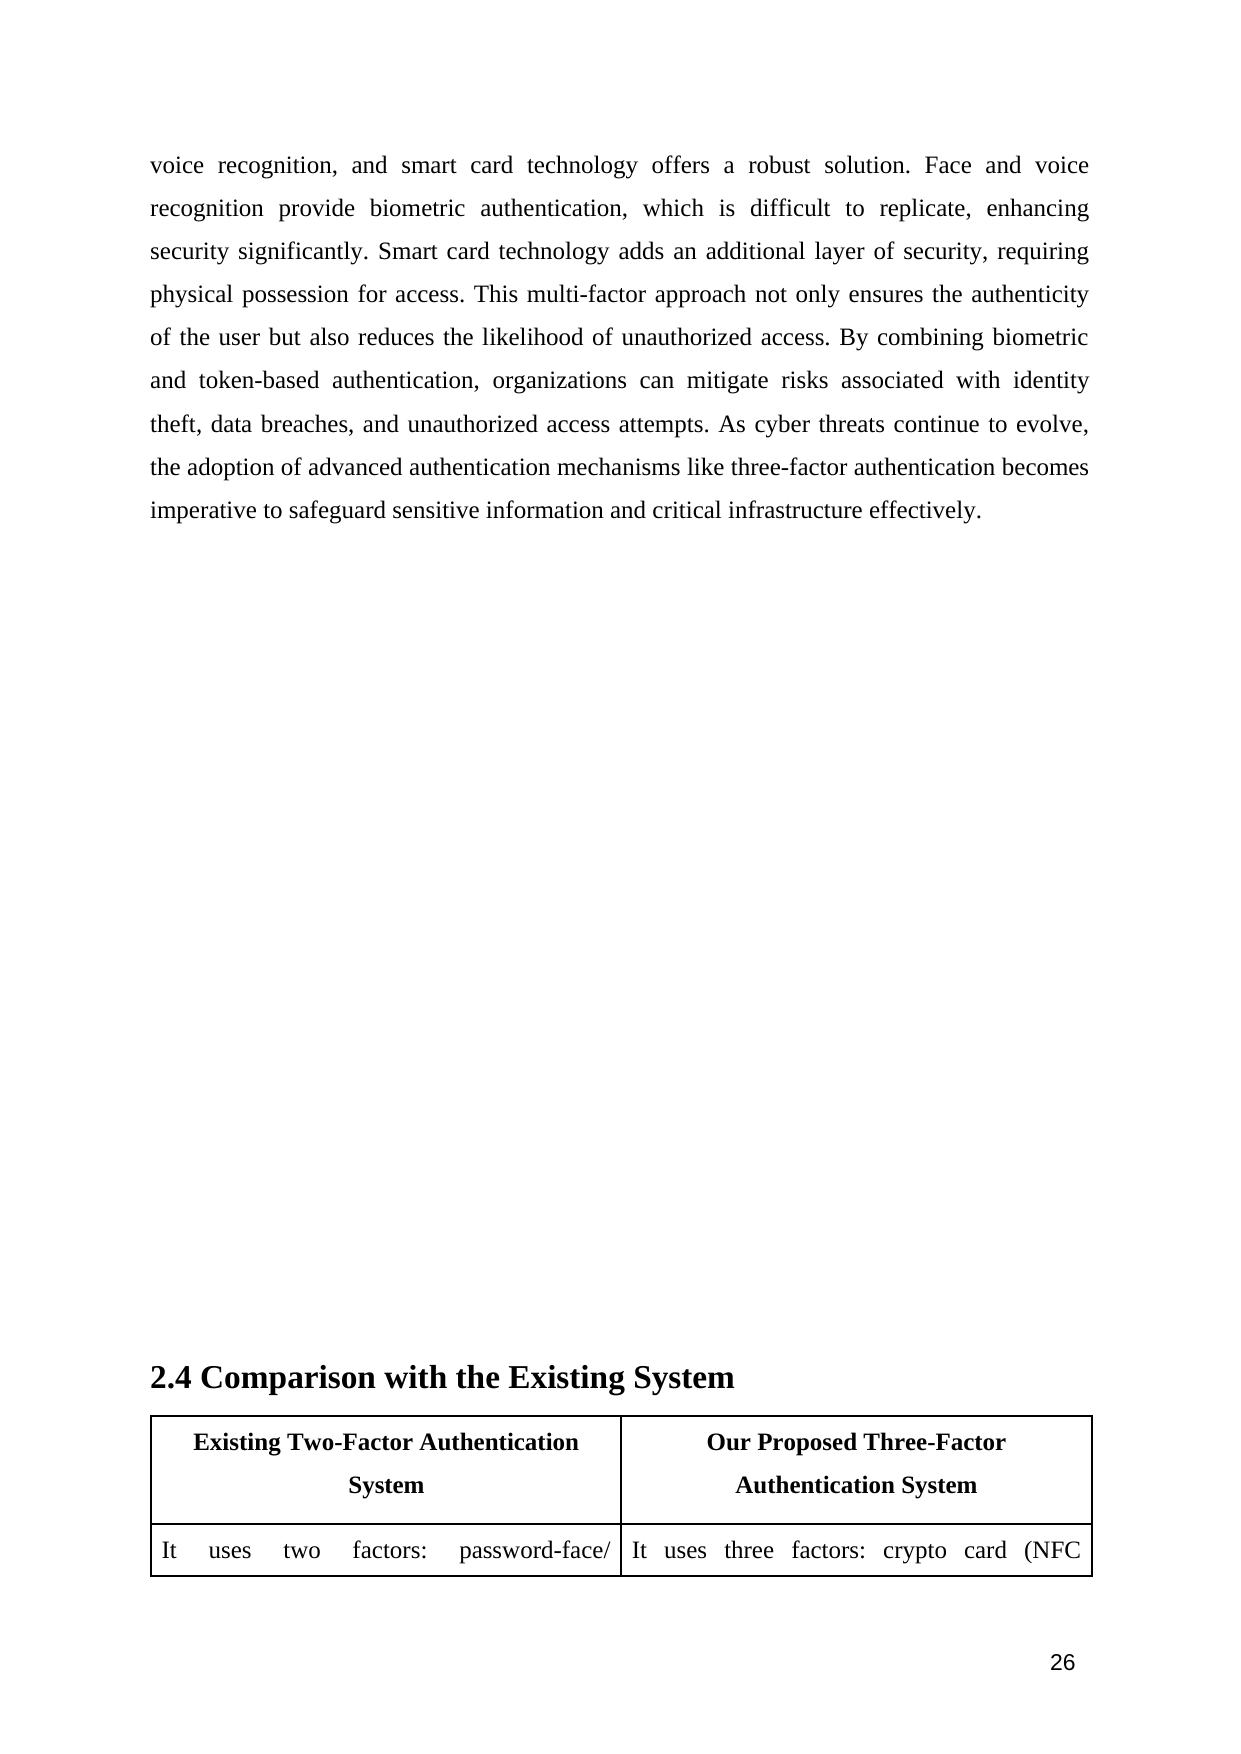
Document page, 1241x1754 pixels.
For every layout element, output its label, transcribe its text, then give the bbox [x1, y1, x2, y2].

table_header Our Proposed Three-Factor Authentication System [622, 1417, 1091, 1523]
text 2.4 Comparison with the Existing System [150, 1357, 1090, 1396]
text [150, 150, 1090, 524]
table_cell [622, 1525, 1091, 1574]
table_header Existing Two-Factor Authentication System [152, 1417, 620, 1523]
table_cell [152, 1525, 620, 1574]
